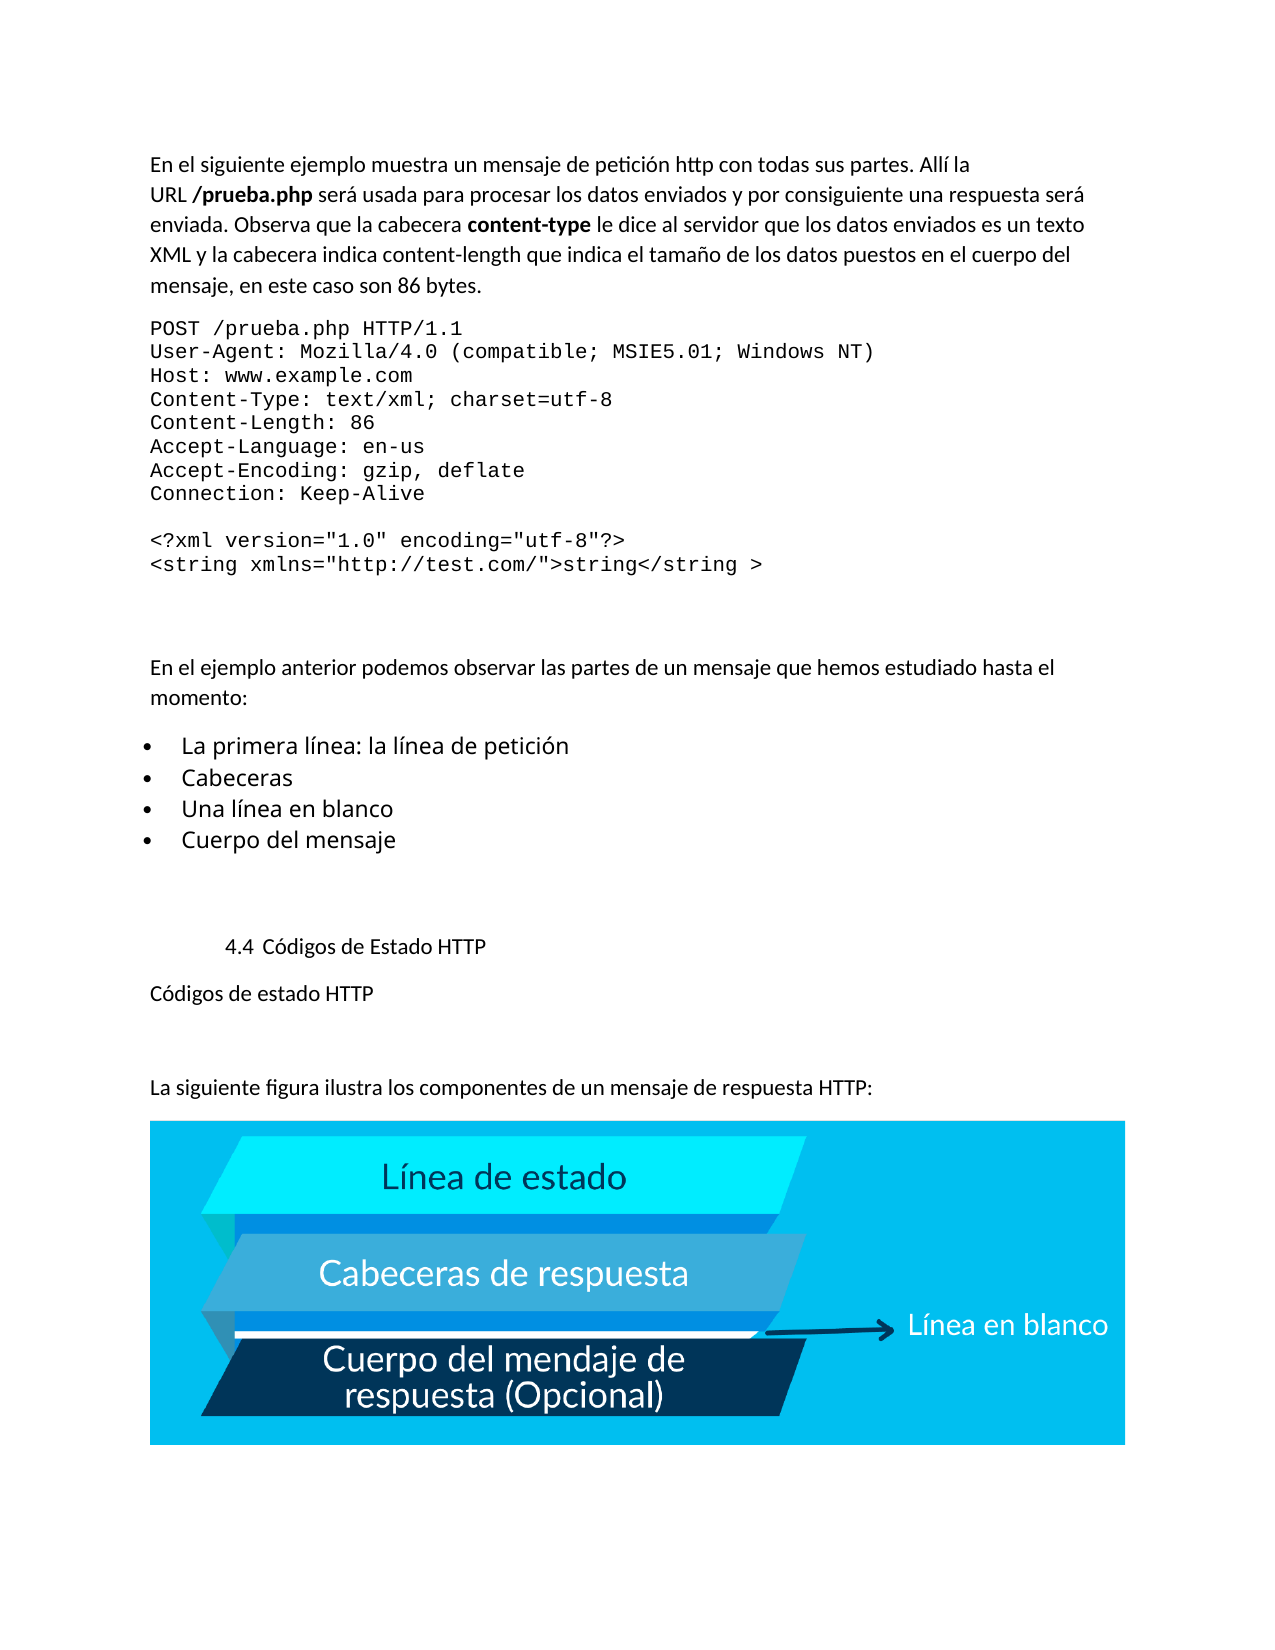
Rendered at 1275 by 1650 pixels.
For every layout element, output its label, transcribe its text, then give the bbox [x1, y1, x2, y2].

picture [911, 1314, 921, 1334]
list Cuerpo del mensaje [144, 824, 1125, 855]
picture [948, 1323, 960, 1331]
text Content-Length: 86 [150, 412, 1125, 436]
picture [938, 1320, 943, 1334]
text Content-Type: text/xml; charset=utf-8 [150, 389, 1125, 412]
text User-Agent: Mozilla/4.0 (compatible; MSIE5.01; Windows NT) [150, 341, 1125, 365]
text Códigos de estado HTTP [150, 979, 1125, 1007]
list Cabeceras [144, 762, 1125, 793]
picture [1034, 1322, 1038, 1334]
text <string xmlns="http://test.com/">string</string > [150, 554, 1125, 578]
text Accept-Encoding: gzip, deflate [150, 459, 1125, 483]
text Connection: Keep-Alive [150, 483, 1125, 507]
picture [985, 1322, 997, 1333]
list La primera línea: la línea de petición [144, 730, 1125, 762]
list Una línea en blanco [144, 793, 1125, 824]
text <?xml version="1.0" encoding="utf-8"?> [150, 531, 1125, 554]
text Accept-Language: en-us [150, 436, 1125, 459]
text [150, 150, 1125, 299]
picture [202, 1137, 805, 1415]
text En el ejemplo anterior podemos observar las partes de un mensaje que hemos estudiado hasta el momento: [150, 653, 1125, 711]
text Host: www.example.com [150, 365, 1125, 389]
picture [767, 1321, 892, 1339]
text POST /prueba.php HTTP/1.1 [150, 318, 1125, 341]
picture [1094, 1322, 1098, 1334]
text La siguiente figura ilustra los componentes de un mensaje de respuesta HTTP: [150, 1073, 1125, 1101]
list Códigos de Estado HTTP [225, 932, 1125, 960]
